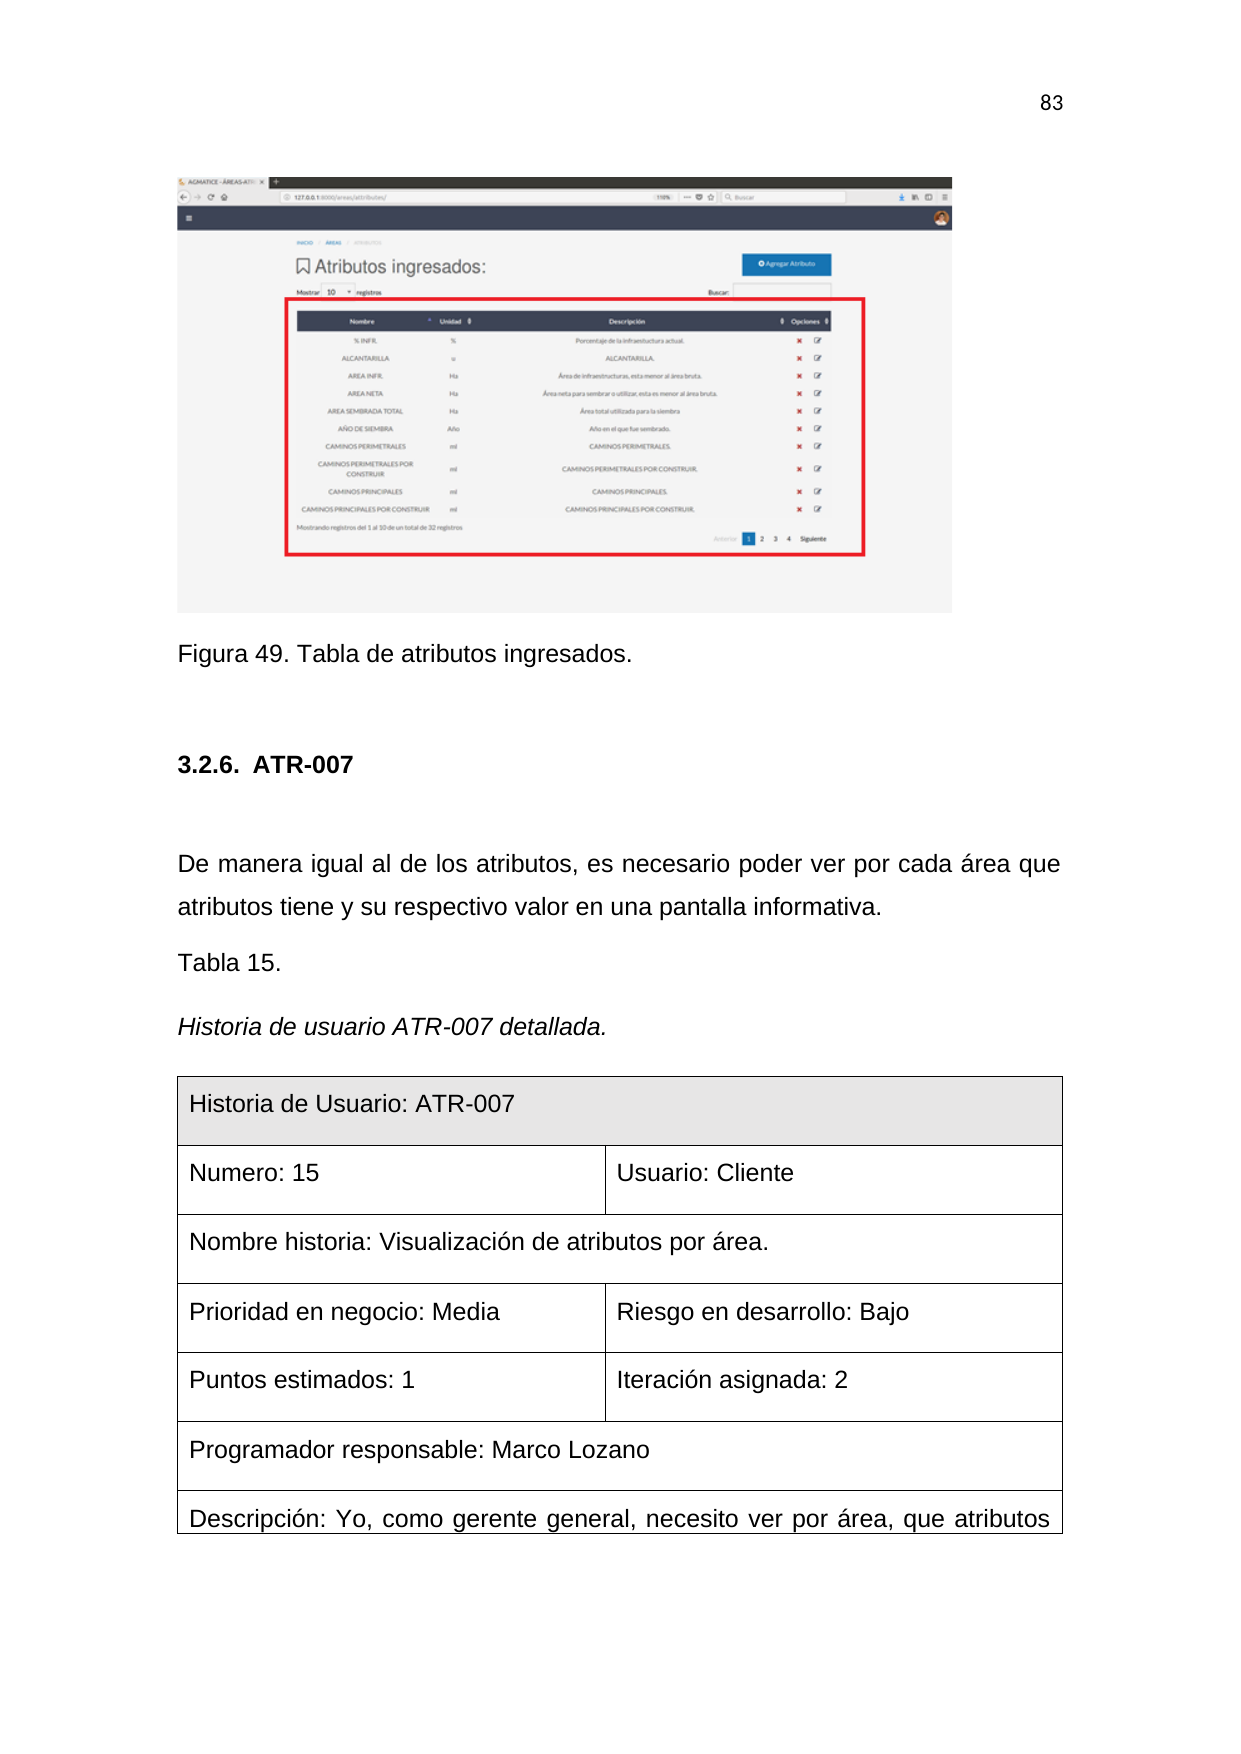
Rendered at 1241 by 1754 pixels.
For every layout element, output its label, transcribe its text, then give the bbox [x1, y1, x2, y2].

subtitle ATR-007 [177, 750, 1063, 779]
table_header Historia de Usuario: ATR-007 [178, 1077, 1062, 1145]
table_cell Nombre historia: Visualización de atributos por área. [178, 1215, 1062, 1283]
text Historia de usuario ATR-007 detallada. [177, 1012, 1063, 1041]
table_cell Usuario: Cliente [606, 1146, 1062, 1214]
text De manera igual al de los atributos, es necesario poder ver por cada área que atributos tiene y su respectivo valor en una pantalla informativa. [177, 849, 1063, 921]
table_cell Iteración asignada: 2 [606, 1353, 1062, 1421]
table_cell Puntos estimados: 1 [178, 1353, 605, 1421]
text Figura 49. Tabla de atributos ingresados. [177, 639, 1063, 668]
table_cell Numero: 15 [178, 1146, 605, 1214]
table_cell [178, 1491, 1062, 1532]
table_cell Prioridad en negocio: Media [178, 1284, 605, 1352]
table_cell Programador responsable: Marco Lozano [178, 1422, 1062, 1490]
table_cell Riesgo en desarrollo: Bajo [606, 1284, 1062, 1352]
picture [177, 177, 953, 613]
